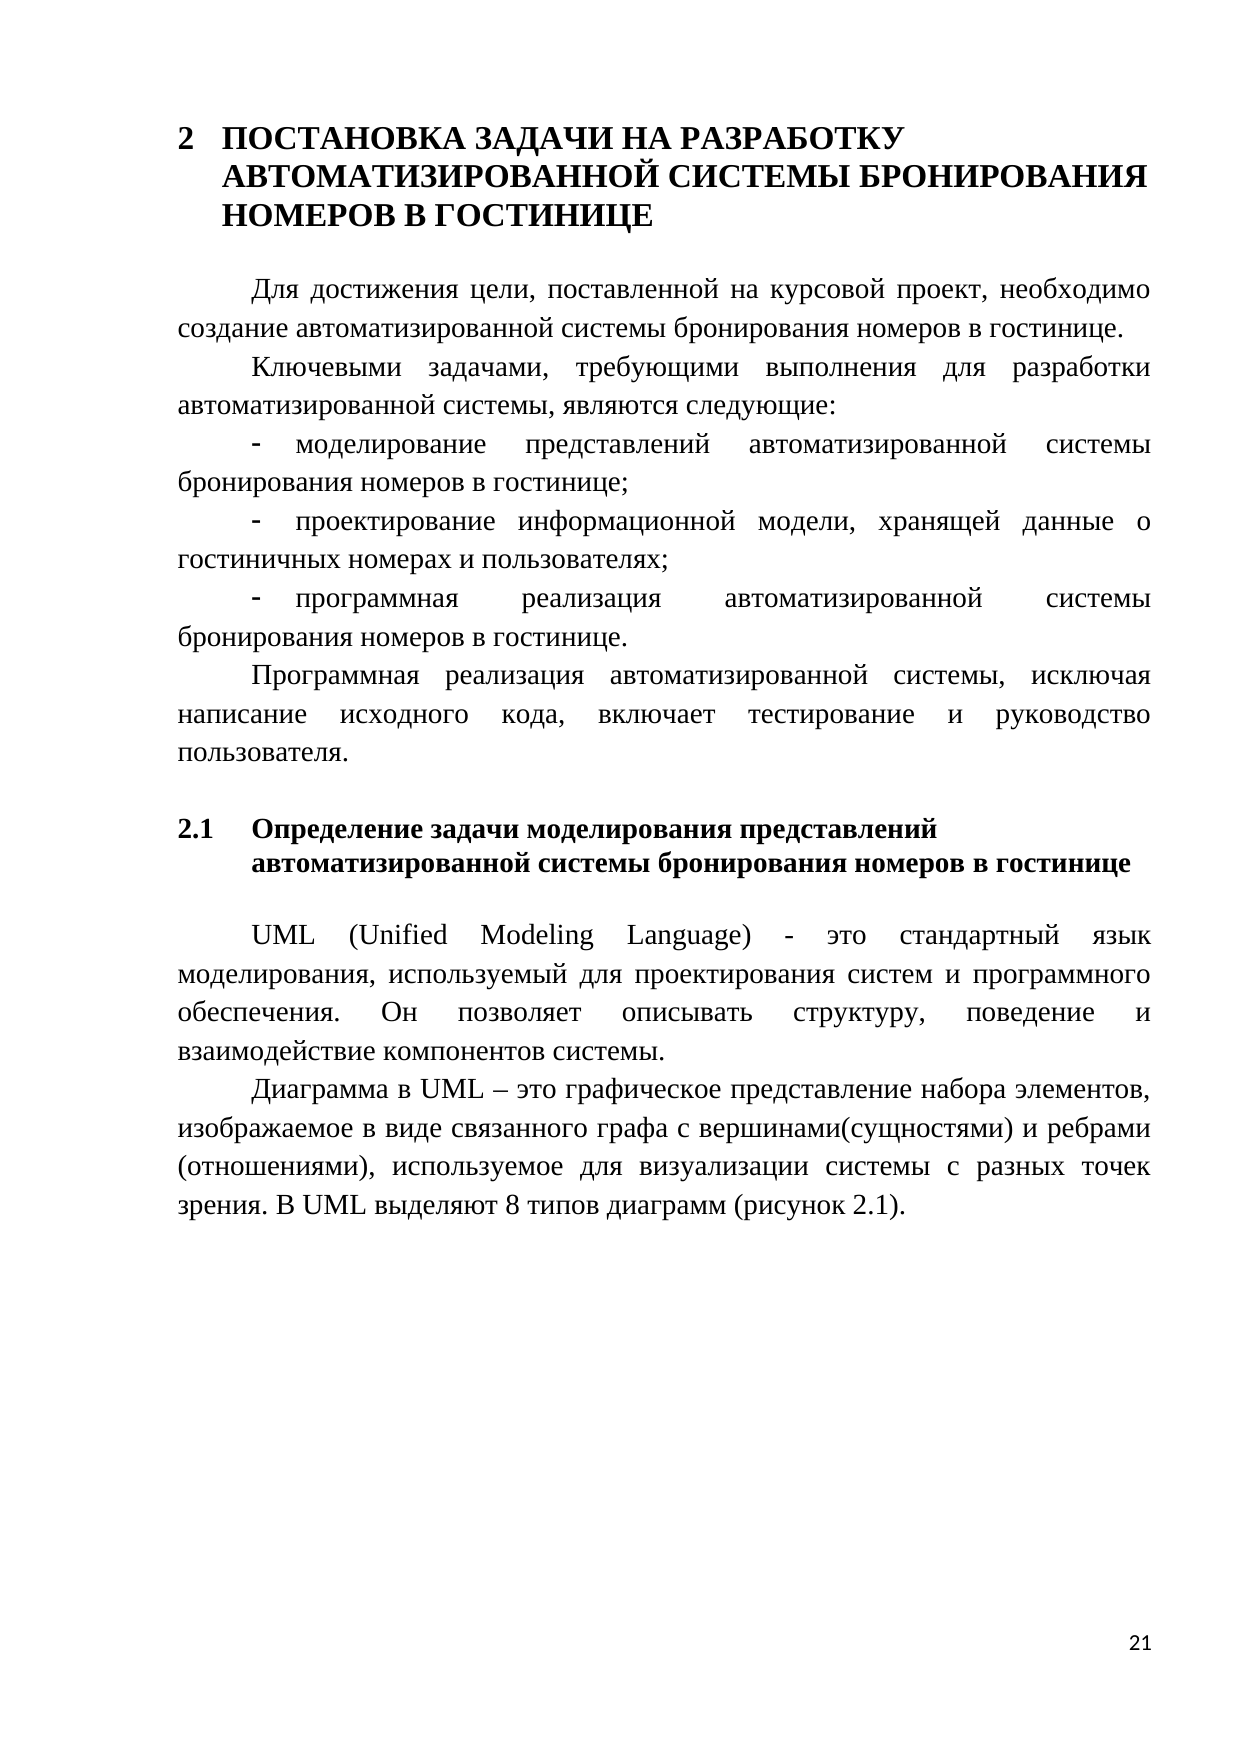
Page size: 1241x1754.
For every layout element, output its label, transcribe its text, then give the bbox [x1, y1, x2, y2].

list программная реализация автоматизированной системы бронирования номеров в гостинице. [177, 580, 1152, 652]
list Определение задачи моделирования представлений автоматизированной системы бронирования номеров в гостинице [177, 812, 1152, 879]
list Постановка задачи на разработку автоматизированной системы бронирования номеров в гостинице [177, 118, 1152, 233]
list проектирование информационной модели, хранящей данные о гостиничных номерах и пользователях; [177, 503, 1152, 575]
text UML (Unified Modeling Language) - это стандартный язык моделирования, используемый для проектирования систем и программного обеспечения. Он позволяет описывать структуру, поведение и взаимодействие компонентов системы. [177, 917, 1152, 1066]
list моделирование представлений автоматизированной системы бронирования номеров в гостинице; [177, 426, 1152, 498]
text Диаграмма в UML – это графическое представление набора элементов, изображаемое в виде связанного графа с вершинами(сущностями) и ребрами (отношениями), используемое для визуализации системы с разных точек зрения. В UML выделяют 8 типов диаграмм (рисунок 2.1). [177, 1071, 1152, 1221]
text Ключевыми задачами, требующими выполнения для разработки автоматизированной системы, являются следующие: [177, 349, 1152, 421]
text Программная реализация автоматизированной системы, исключая написание исходного кода, включает тестирование и руководство пользователя. [177, 657, 1152, 768]
text Для достижения цели, поставленной на курсовой проект, необходимо создание автоматизированной системы бронирования номеров в гостинице. [177, 272, 1152, 344]
